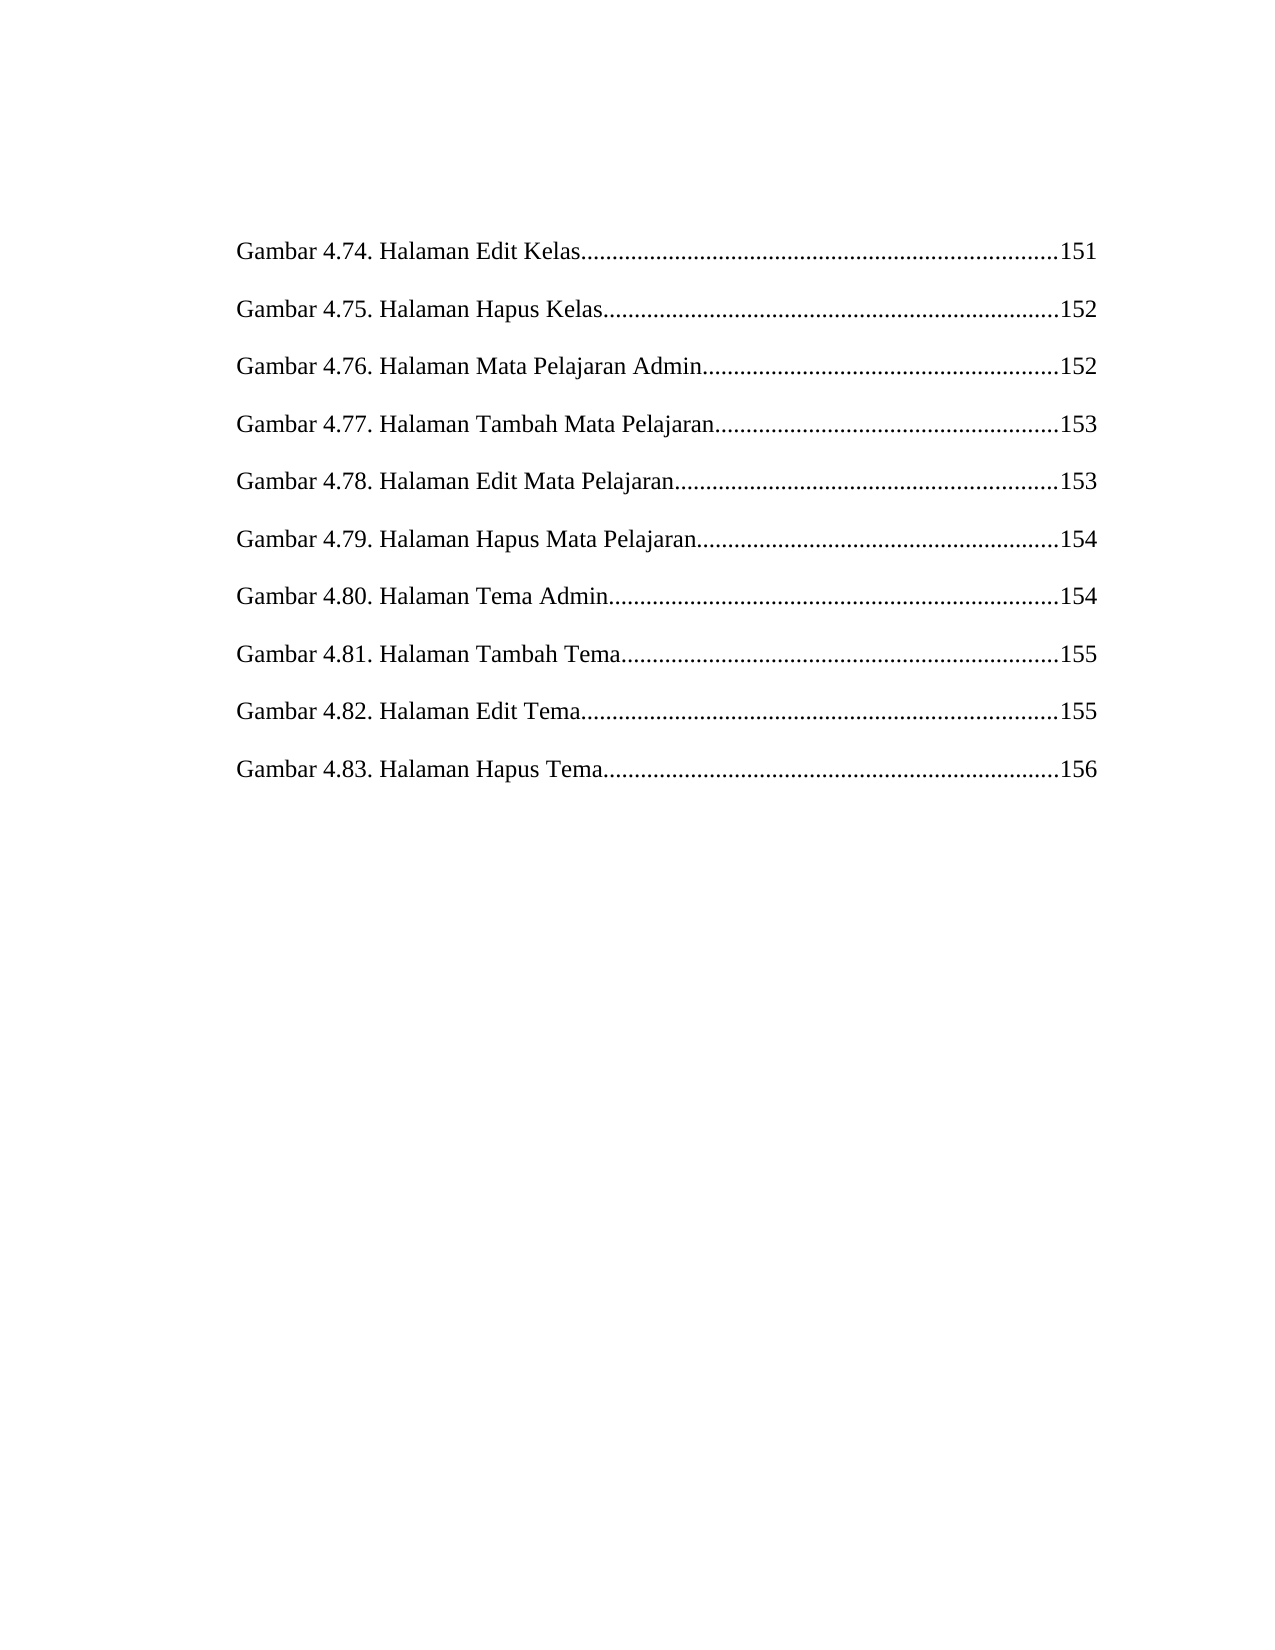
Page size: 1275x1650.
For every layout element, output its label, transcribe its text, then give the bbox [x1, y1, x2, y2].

text Gambar 4.79. Halaman Hapus Mata Pelajaran 154 [236, 524, 1098, 552]
text Gambar 4.80. Halaman Tema Admin 154 [236, 581, 1098, 610]
text Gambar 4.82. Halaman Edit Tema 155 [236, 696, 1098, 725]
text Gambar 4.75. Halaman Hapus Kelas 152 [236, 294, 1098, 322]
text Gambar 4.74. Halaman Edit Kelas 151 [236, 236, 1098, 265]
text Gambar 4.76. Halaman Mata Pelajaran Admin 152 [236, 351, 1098, 380]
text Gambar 4.83. Halaman Hapus Tema 156 [236, 754, 1098, 782]
text Gambar 4.81. Halaman Tambah Tema 155 [236, 639, 1098, 667]
text Gambar 4.77. Halaman Tambah Mata Pelajaran 153 [236, 409, 1098, 437]
text Gambar 4.78. Halaman Edit Mata Pelajaran 153 [236, 466, 1098, 495]
